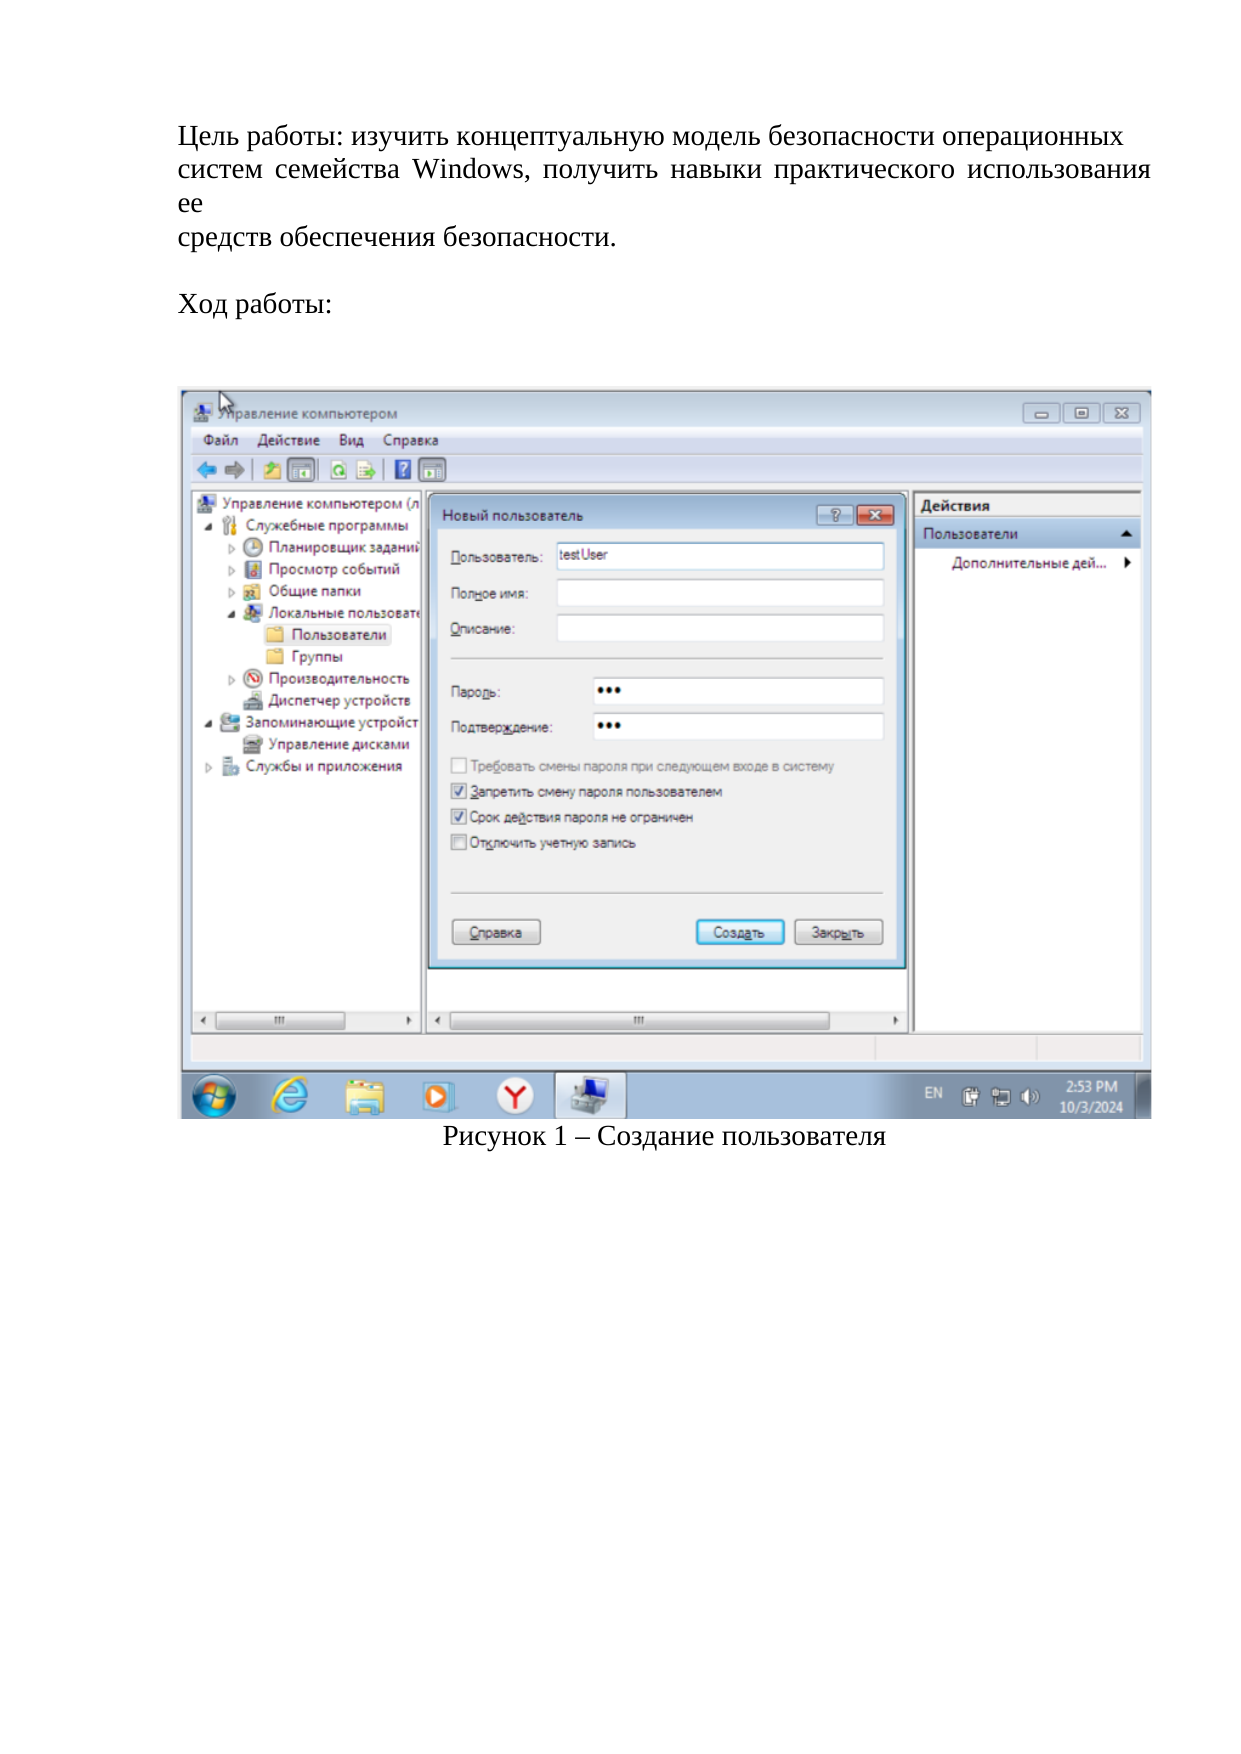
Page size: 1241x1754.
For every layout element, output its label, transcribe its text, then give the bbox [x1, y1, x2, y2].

text систем семейства Windows, получить навыки практического использования ее [177, 152, 1152, 219]
text средств обеспечения безопасности. [177, 219, 1152, 252]
text Цель работы: изучить концептуальную модель безопасности операционных [177, 118, 1152, 152]
text Ход работы: [177, 286, 1152, 319]
picture [177, 386, 1152, 1119]
text Рисунок 1 – Создание пользователя [177, 1119, 1152, 1152]
